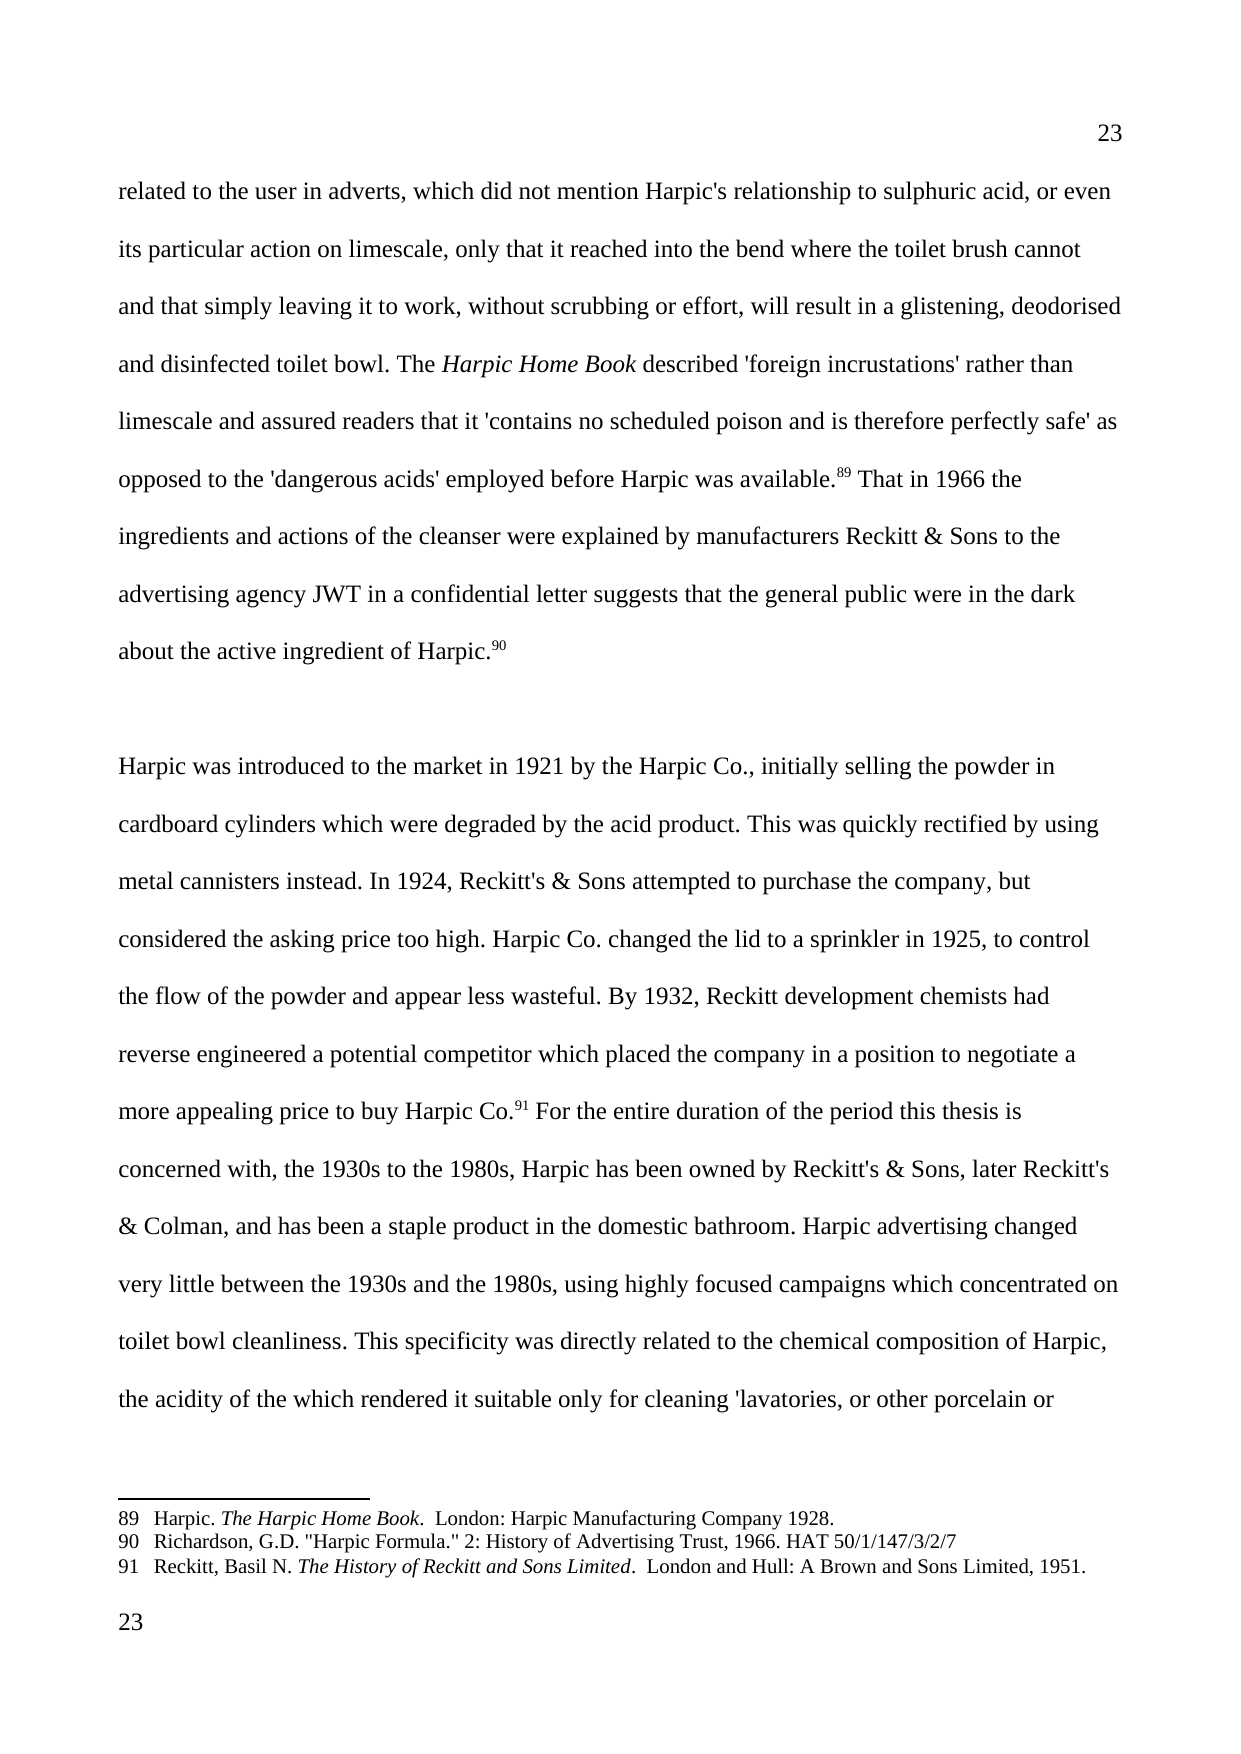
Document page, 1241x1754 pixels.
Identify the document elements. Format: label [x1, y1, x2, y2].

text [118, 751, 1122, 1413]
text [118, 176, 1122, 665]
